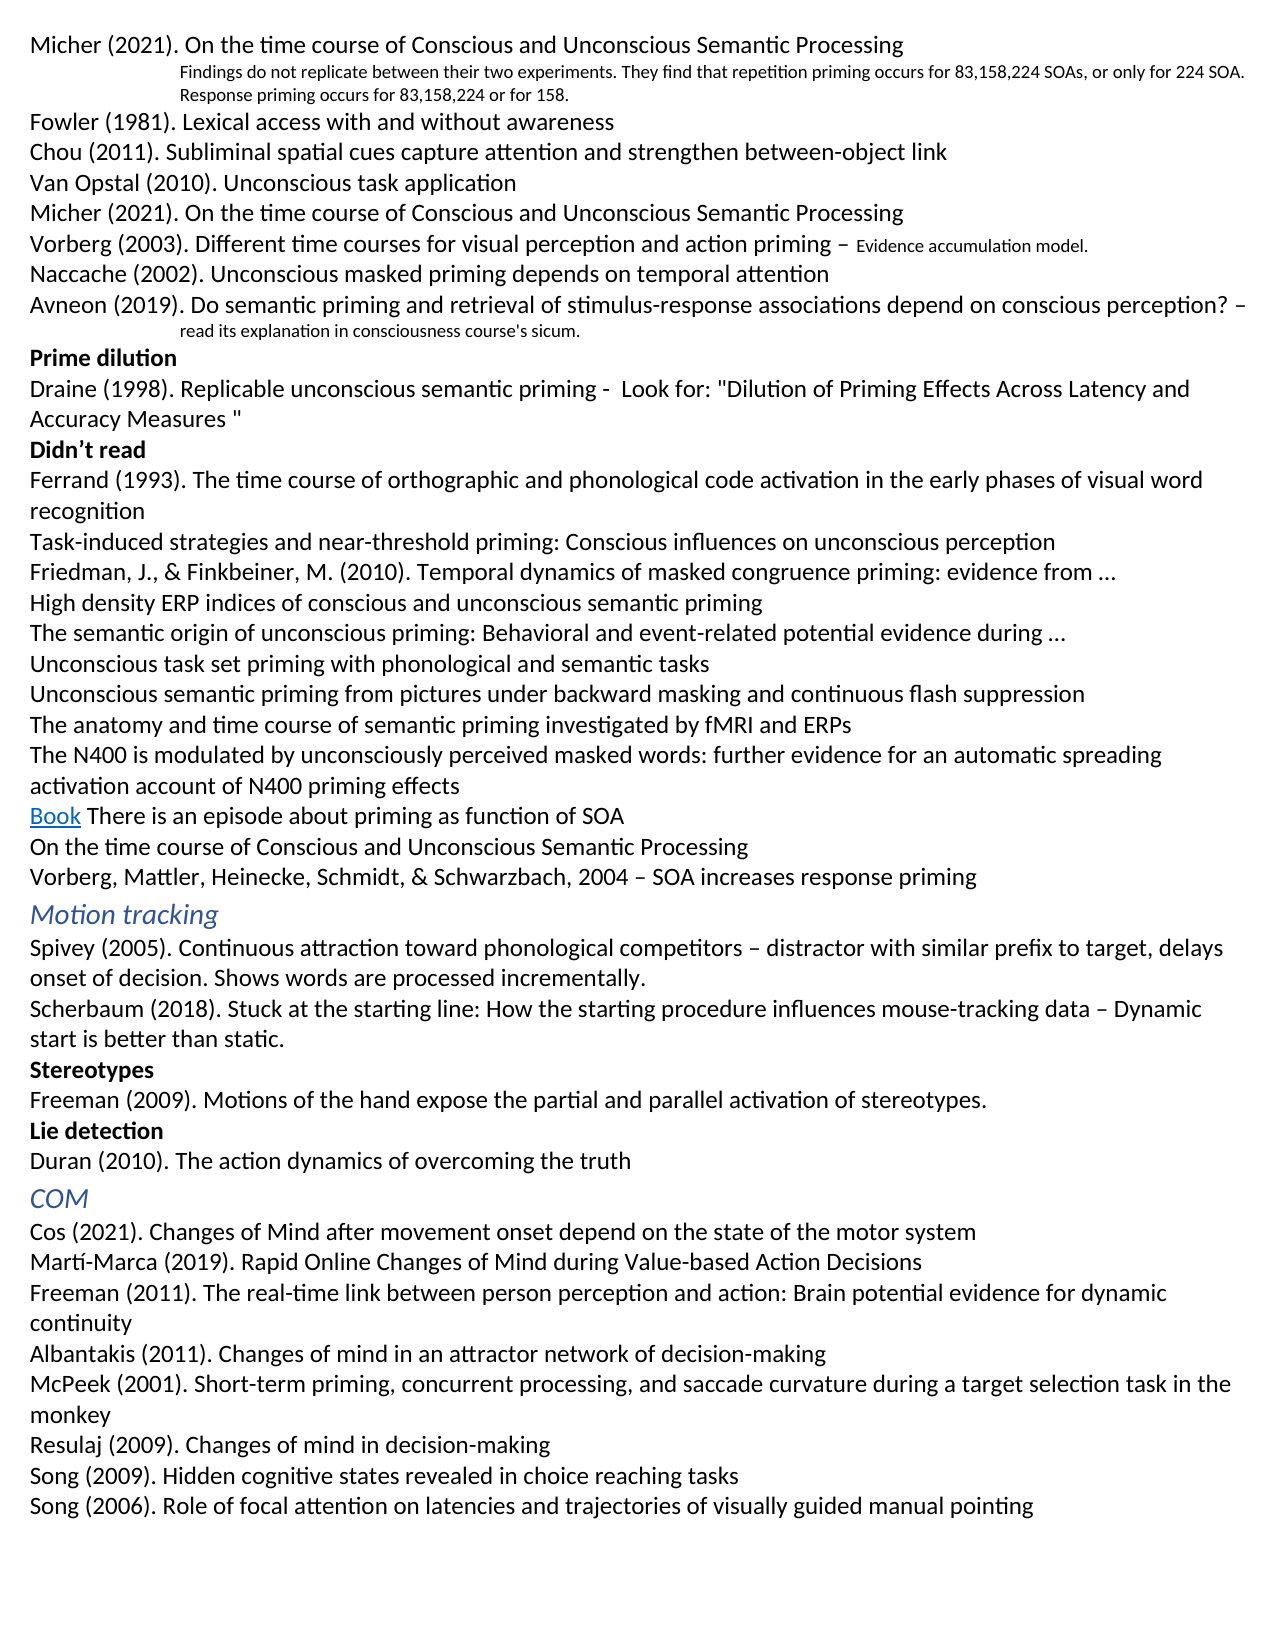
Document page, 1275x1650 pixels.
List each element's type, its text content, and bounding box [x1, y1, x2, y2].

text The N400 is modulated by unconsciously perceived masked words: further evidence for an automatic spreading activation account of N400 priming effects [29, 739, 1255, 800]
text Martí-Marca (2019). Rapid Online Changes of Mind during Value-based Action Decisions [29, 1246, 1255, 1277]
text Albantakis (2011). Changes of mind in an attractor network of decision-making [29, 1338, 1255, 1368]
text Didn’t read [29, 434, 1255, 464]
subtitle COM [29, 1180, 1255, 1216]
text Findings do not replicate between their two experiments. They find that repetition priming occurs for 83,158,224 SOAs, or only for 224 SOA. Response priming occurs for 83,158,224 or for 158. [179, 60, 1255, 106]
text Resulaj (2009). Changes of mind in decision-making [29, 1429, 1255, 1460]
text Scherbaum (2018). Stuck at the starting line: How the starting procedure influences mouse-tracking data – Dynamic start is better than static. [29, 993, 1255, 1054]
text Van Opstal (2010). Unconscious task application [29, 167, 1255, 197]
text Unconscious semantic priming from pictures under backward masking and continuous flash suppression [29, 678, 1255, 709]
text The semantic origin of unconscious priming: Behavioral and event-related potential evidence during … [29, 617, 1255, 648]
text McPeek (2001). Short-term priming, concurrent processing, and saccade curvature during a target selection task in the monkey [29, 1368, 1255, 1429]
text Prime dilution [29, 342, 1255, 373]
text Spivey (2005). Continuous attraction toward phonological competitors – distractor with similar prefix to target, delays onset of decision. Shows words are processed incrementally. [29, 932, 1255, 993]
text Ferrand (1993). The time course of orthographic and phonological code activation in the early phases of visual word recognition [29, 464, 1255, 526]
text Lie detection [29, 1115, 1255, 1145]
text Vorberg, Mattler, Heinecke, Schmidt, & Schwarzbach, 2004 – SOA increases response priming [29, 861, 1255, 892]
text Cos (2021). Changes of Mind after movement onset depend on the state of the motor system [29, 1216, 1255, 1246]
text Song (2006). Role of focal attention on latencies and trajectories of visually guided manual pointing [29, 1490, 1255, 1521]
text Task-induced strategies and near-threshold priming: Conscious influences on unconscious perception [29, 526, 1255, 556]
text High density ERP indices of conscious and unconscious semantic priming [29, 587, 1255, 617]
text On the time course of Conscious and Unconscious Semantic Processing [29, 831, 1255, 861]
text Chou (2011). Subliminal spatial cues capture attention and strengthen between-object link [29, 136, 1255, 167]
text Micher (2021). On the time course of Conscious and Unconscious Semantic Processing [29, 197, 1255, 228]
text Book There is an episode about priming as function of SOA [29, 800, 1255, 831]
text Naccache (2002). Unconscious masked priming depends on temporal attention [29, 258, 1255, 289]
text Freeman (2009). Motions of the hand expose the partial and parallel activation of stereotypes. [29, 1084, 1255, 1115]
text Song (2009). Hidden cognitive states revealed in choice reaching tasks [29, 1460, 1255, 1490]
text Stereotypes [29, 1054, 1255, 1084]
text Vorberg (2003). Different time courses for visual perception and action priming – Evidence accumulation model. [29, 228, 1255, 258]
text Freeman (2011). The real-time link between person perception and action: Brain potential evidence for dynamic continuity [29, 1277, 1255, 1338]
text The anatomy and time course of semantic priming investigated by fMRI and ERPs [29, 709, 1255, 739]
text Draine (1998). Replicable unconscious semantic priming - Look for: "Dilution of Priming Effects Across Latency and Accuracy Measures " [29, 373, 1255, 434]
subtitle Motion tracking [29, 896, 1255, 932]
text read its explanation in consciousness course's sicum. [179, 319, 1255, 342]
text Avneon (2019). Do semantic priming and retrieval of stimulus-response associations depend on conscious perception? – [29, 289, 1255, 319]
text Friedman, J., & Finkbeiner, M. (2010). Temporal dynamics of masked congruence priming: evidence from … [29, 556, 1255, 587]
text Fowler (1981). Lexical access with and without awareness [29, 106, 1255, 136]
text Unconscious task set priming with phonological and semantic tasks [29, 648, 1255, 678]
text Duran (2010). The action dynamics of overcoming the truth [29, 1145, 1255, 1176]
text Micher (2021). On the time course of Conscious and Unconscious Semantic Processing [29, 29, 1255, 60]
